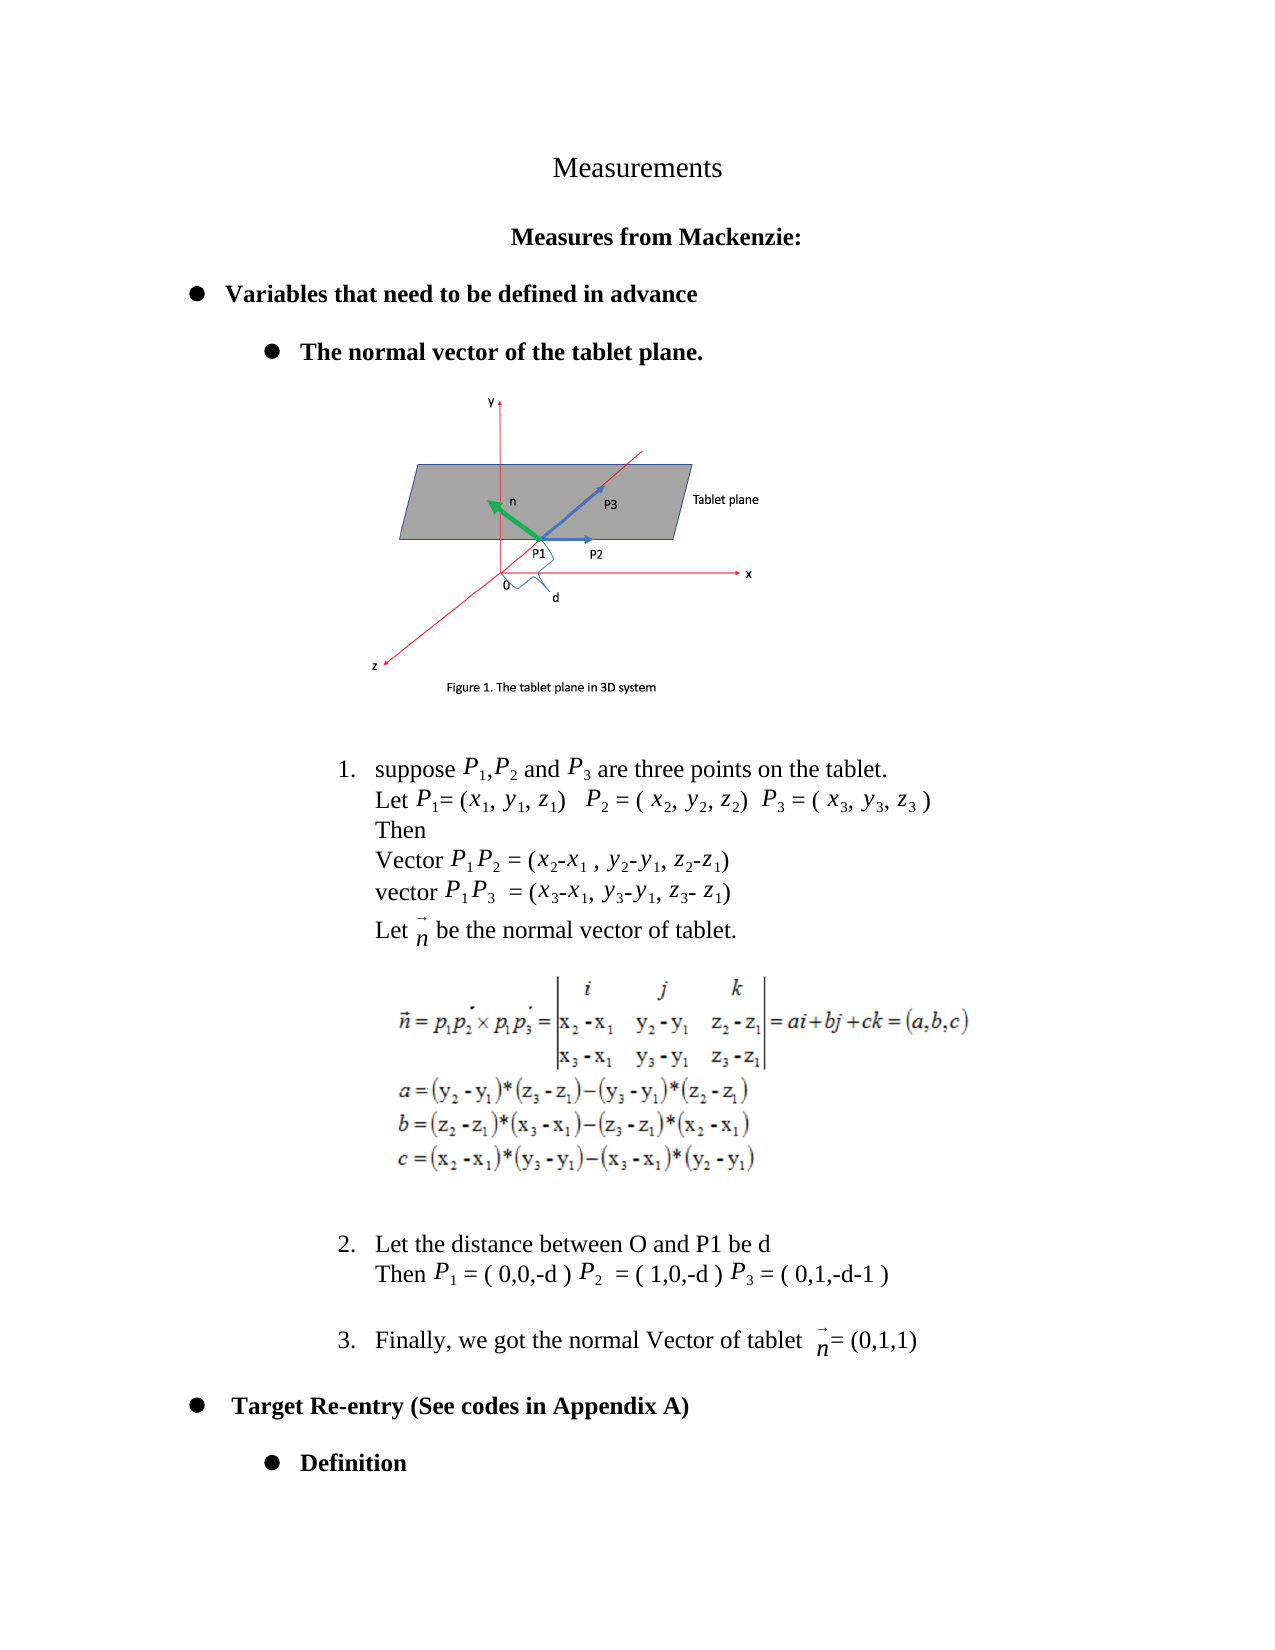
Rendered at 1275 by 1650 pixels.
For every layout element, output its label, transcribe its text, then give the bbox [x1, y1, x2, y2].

list Let be the normal vector of tablet. [375, 907, 1125, 951]
list suppose , and are three points on the tablet. [337, 753, 1125, 784]
picture [375, 951, 1002, 1201]
list Let the distance between O and P1 be d [337, 1229, 1125, 1258]
list Finally, we got the normal Vector of tablet = (0,1,1) [337, 1318, 1125, 1362]
list Definition [262, 1448, 1125, 1477]
text Measures from Mackenzie: [150, 222, 1125, 251]
picture [300, 394, 834, 724]
list Variables that need to be defined in advance [187, 279, 1125, 308]
list Vector = (- , -, -) [375, 844, 1125, 876]
list Then [375, 816, 1125, 844]
text Measurements [150, 150, 1125, 183]
list vector = (-, -, - ) [375, 876, 1125, 907]
list The normal vector of the tablet plane. [262, 337, 1125, 366]
list Then = ( 0,0,-d ) = ( 1,0,-d ) = ( 0,1,-d-1 ) [375, 1258, 1125, 1289]
list Let = (, , ) = ( , , ) = ( , , ) [375, 784, 1125, 816]
list Target Re-entry (See codes in Appendix A) [187, 1391, 1125, 1419]
